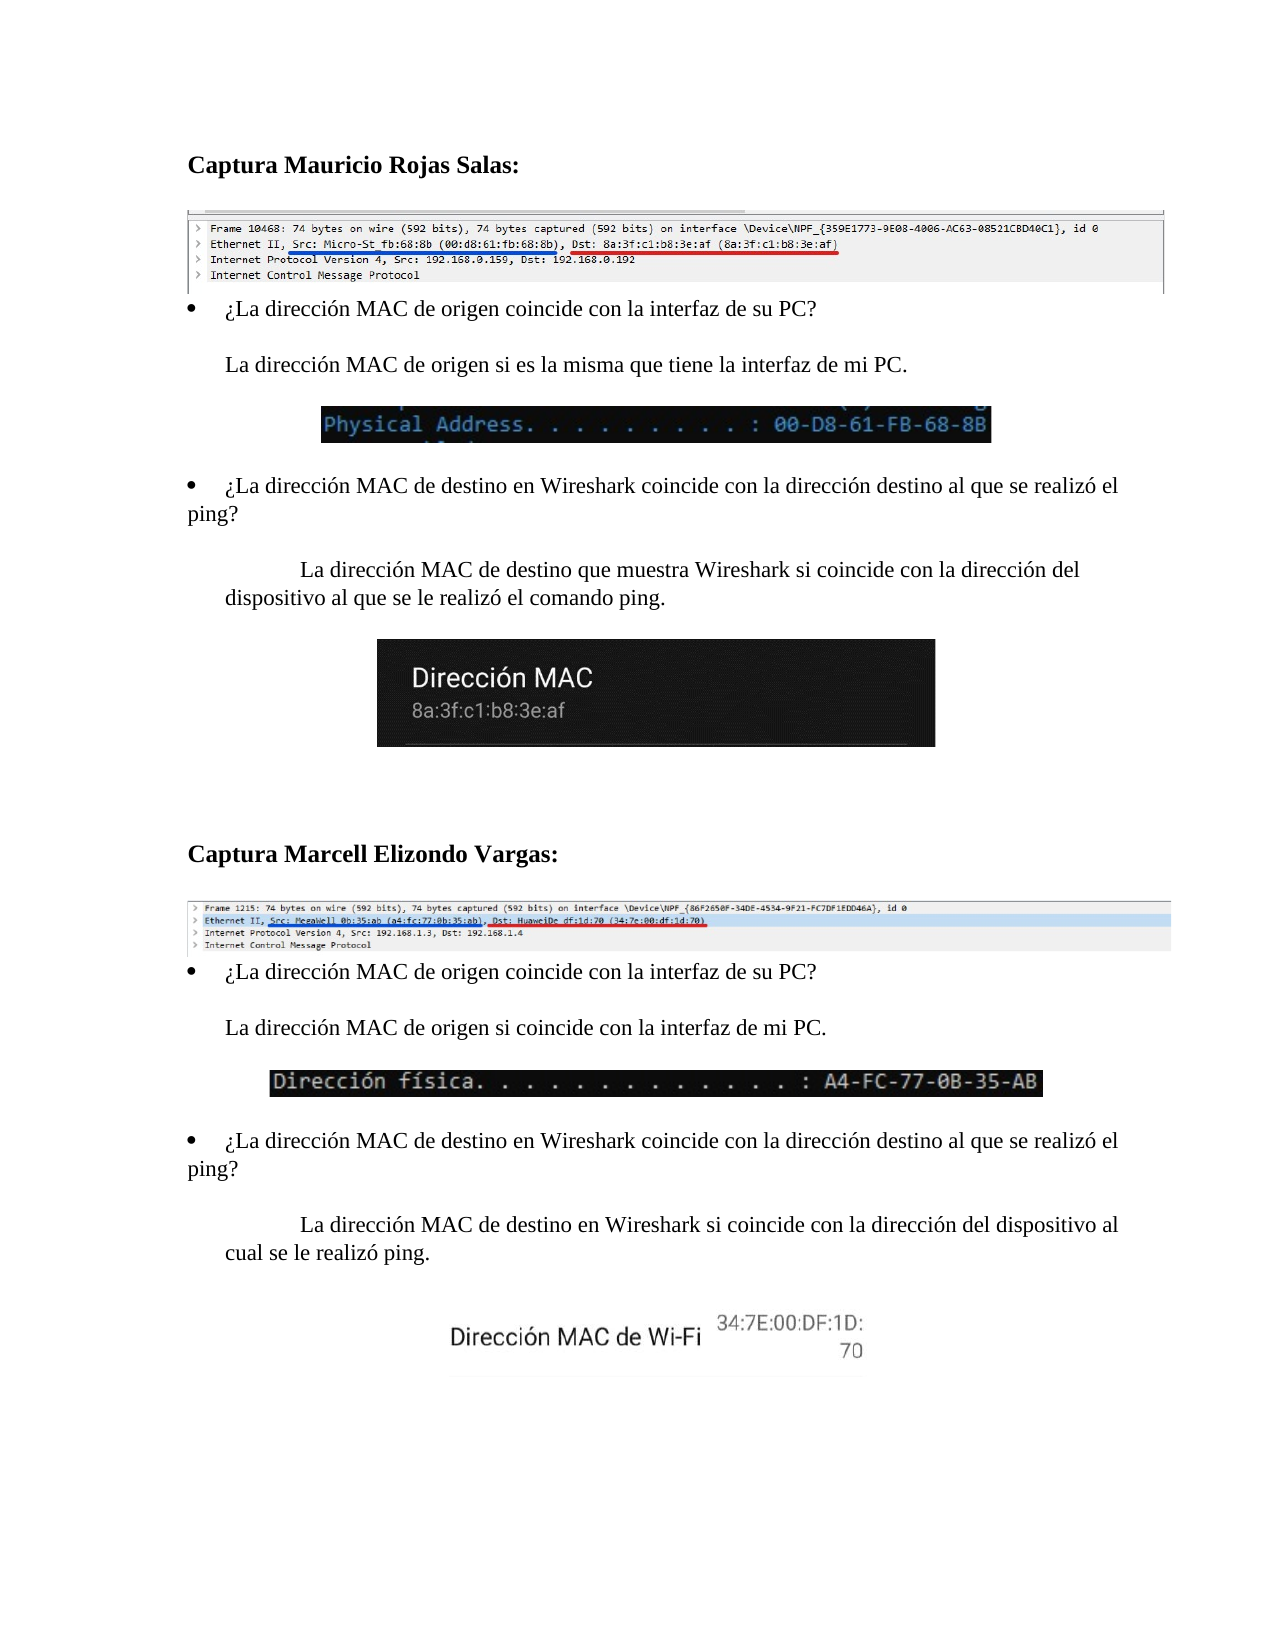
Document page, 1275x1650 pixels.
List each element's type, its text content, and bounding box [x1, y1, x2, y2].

list La dirección MAC de origen si es la misma que tiene la interfaz de mi PC. [187, 351, 1125, 377]
list ¿La dirección MAC de destino en Wireshark coincide con la dirección destino al que se realizó el ping? [187, 472, 1125, 526]
picture [187, 210, 1165, 294]
list ¿La dirección MAC de origen coincide con la interfaz de su PC? [187, 295, 1125, 321]
picture [413, 1295, 899, 1377]
picture [321, 406, 992, 443]
list La dirección MAC de origen si coincide con la interfaz de mi PC. [187, 1014, 1125, 1040]
picture [187, 900, 1172, 957]
list La dirección MAC de destino que muestra Wireshark si coincide con la dirección del dispositivo al que se le realizó el comando ping. [225, 556, 1125, 610]
picture [377, 639, 936, 747]
list Captura Marcell Elizondo Vargas: [187, 839, 1125, 868]
picture [269, 1070, 1043, 1097]
list ¿La dirección MAC de destino en Wireshark coincide con la dirección destino al que se realizó el ping? [187, 1127, 1125, 1182]
list Captura Mauricio Rojas Salas: [187, 150, 1125, 179]
list La dirección MAC de destino en Wireshark si coincide con la dirección del dispositivo al cual se le realizó ping. [225, 1211, 1125, 1266]
list ¿La dirección MAC de origen coincide con la interfaz de su PC? [187, 958, 1125, 984]
